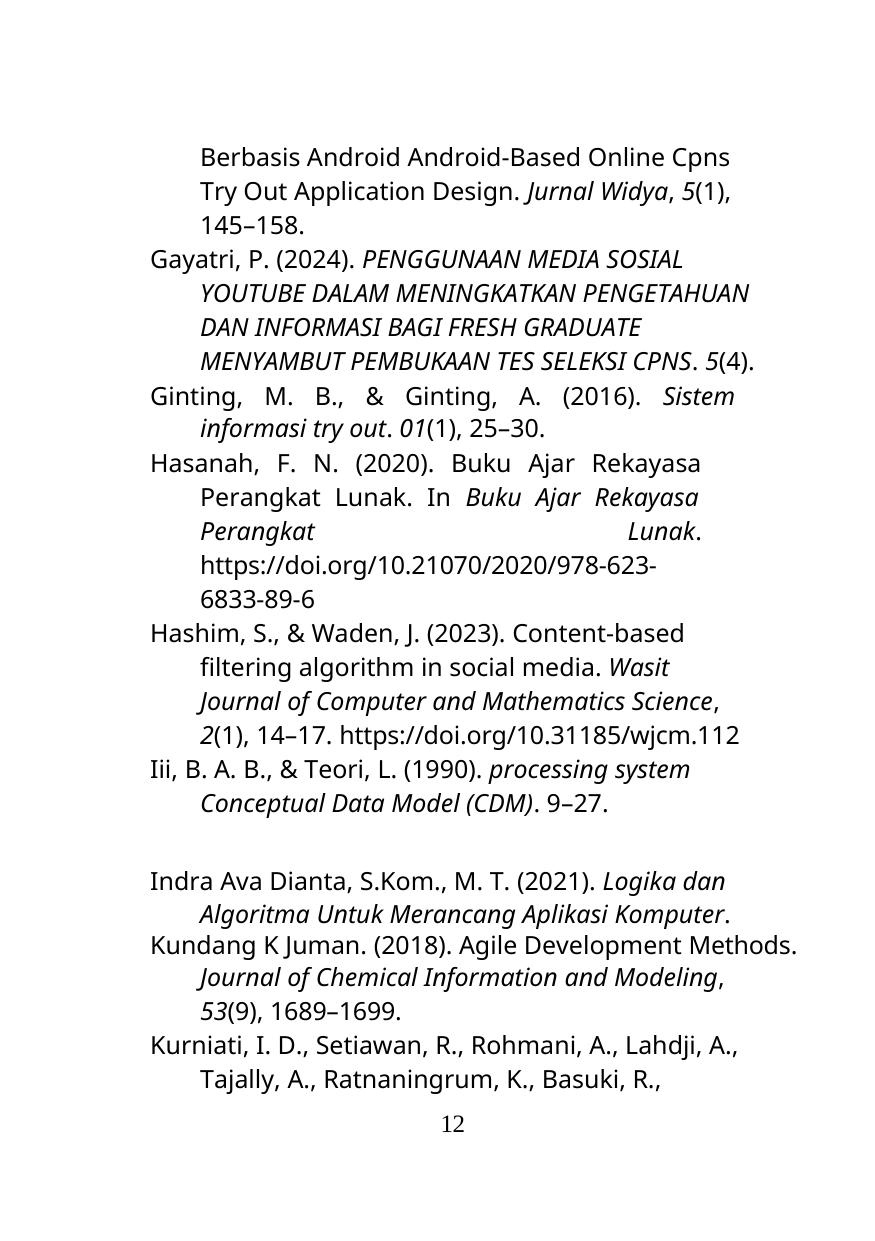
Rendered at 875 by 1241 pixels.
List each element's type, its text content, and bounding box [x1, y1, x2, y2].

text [150, 1028, 751, 1096]
text Gayatri, P. (2024). PENGGUNAAN MEDIA SOSIAL YOUTUBE DALAM MENINGKATKAN PENGETAHUAN DAN INFORMASI BAGI FRESH GRADUATE MENYAMBUT PEMBUKAAN TES SELEKSI CPNS. 5(4). [150, 242, 756, 378]
text Iii, B. A. B., & Teori, L. (1990). processing system Conceptual Data Model (CDM). 9–27. [150, 752, 756, 820]
text Journal of Chemical Information and Modeling, 53(9), 1689–1699. [200, 960, 751, 1028]
text Hasanah, F. N. (2020). Buku Ajar Rekayasa Perangkat Lunak. In Buku Ajar Rekayasa Perangkat Lunak. https://doi.org/10.21070/2020/978-623-6833-89-6 [150, 445, 702, 616]
text Hashim, S., & Waden, J. (2023). Content-based filtering algorithm in social media. Wasit Journal of Computer and Mathematics Science, 2(1), 14–17. https://doi.org/10.31185/wjcm.112 [150, 616, 751, 752]
text Kundang K Juman. (2018). Agile Development Methods. [150, 931, 859, 960]
text Indra Ava Dianta, S.Kom., M. T. (2021). Logika dan Algoritma Untuk Merancang Aplikasi Komputer. [150, 864, 751, 931]
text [150, 139, 756, 242]
text Ginting, M. B., & Ginting, A. (2016). Sistem informasi try out. 01(1), 25–30. [150, 378, 735, 445]
